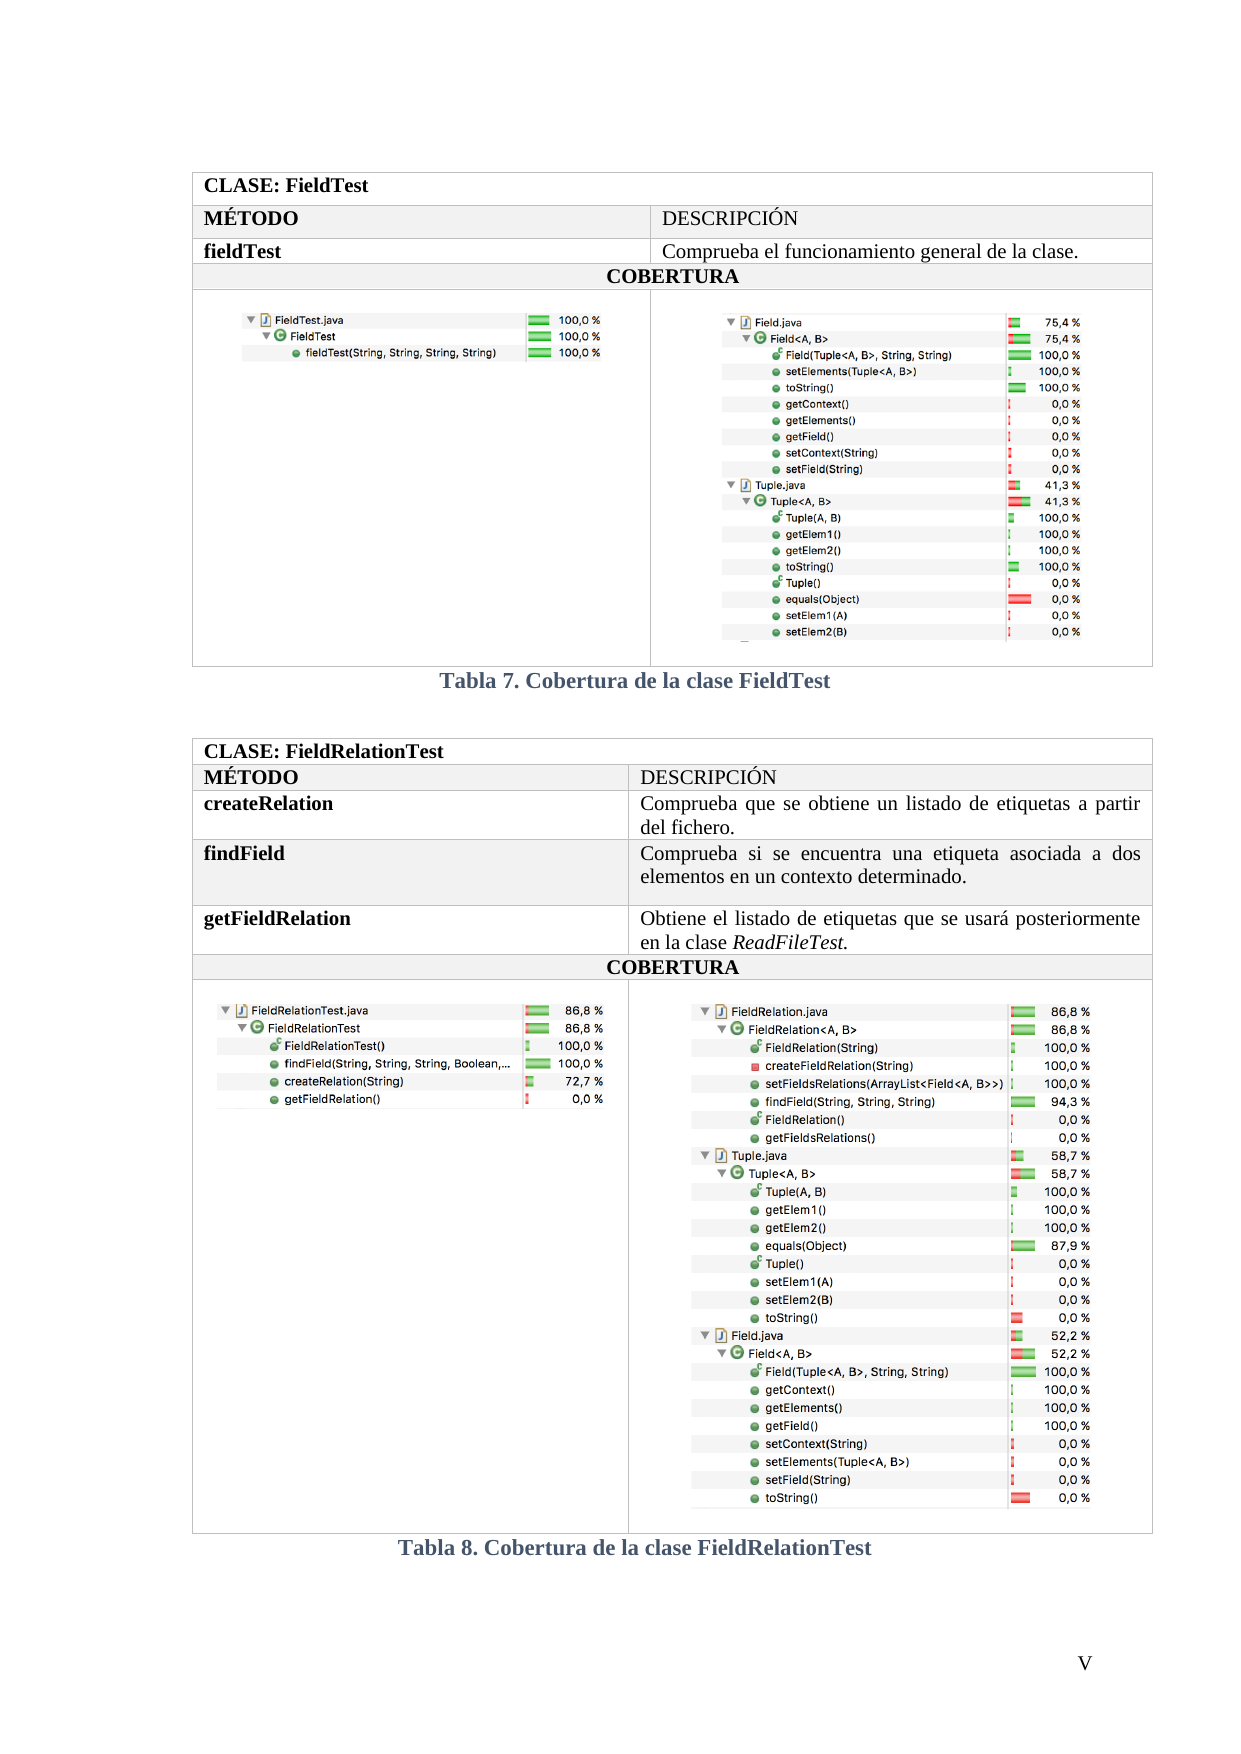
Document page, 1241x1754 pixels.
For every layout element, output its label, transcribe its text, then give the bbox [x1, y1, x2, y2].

text Tabla 7. Cobertura de la clase FieldTest [177, 667, 1092, 693]
picture [691, 1004, 1091, 1509]
table_cell [193, 264, 1152, 288]
table_cell [193, 906, 628, 954]
picture [217, 1004, 605, 1109]
picture [721, 313, 1082, 642]
table_header CLASE: FieldTest [193, 173, 1152, 205]
text Tabla 8. Cobertura de la clase FieldRelationTest [177, 1533, 1092, 1560]
table_cell [193, 791, 628, 839]
table_cell [193, 955, 1152, 979]
table_cell [651, 206, 1152, 238]
table_cell [651, 239, 1152, 263]
table_cell [629, 765, 1152, 790]
table_cell [629, 980, 1152, 1532]
table_cell [629, 906, 1152, 954]
table_cell [629, 840, 1152, 905]
table_cell [193, 206, 650, 238]
table_cell [193, 765, 628, 790]
table_cell [193, 980, 628, 1532]
table_header CLASE: FieldRelationTest [193, 739, 1152, 764]
table_cell [193, 840, 628, 905]
table_cell [651, 290, 1152, 666]
table_cell [629, 791, 1152, 839]
picture [241, 313, 602, 362]
table_cell [193, 290, 650, 666]
table_cell [193, 239, 650, 263]
